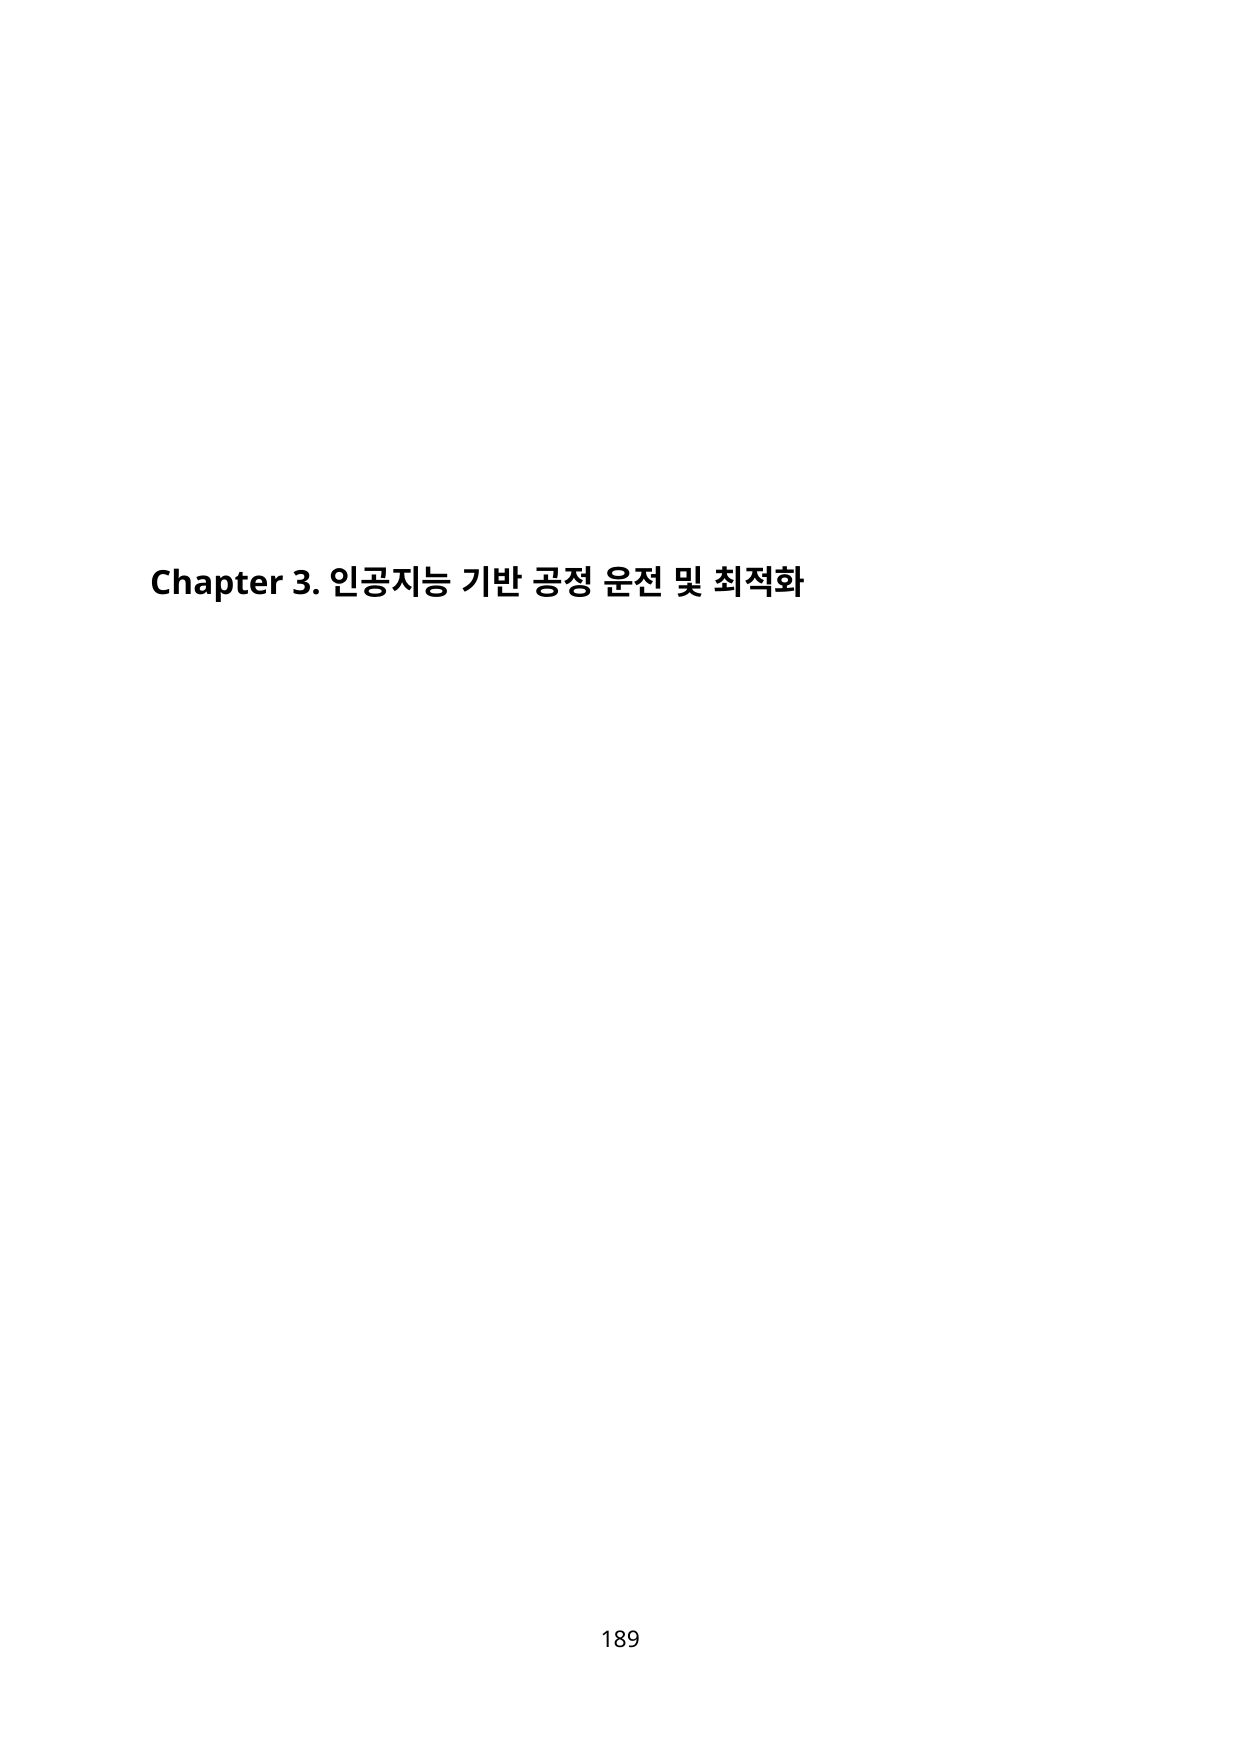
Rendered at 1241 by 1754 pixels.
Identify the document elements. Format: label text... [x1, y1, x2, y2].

subtitle 인공지능 기반 공정 운전 및 최적화 [150, 556, 1090, 604]
